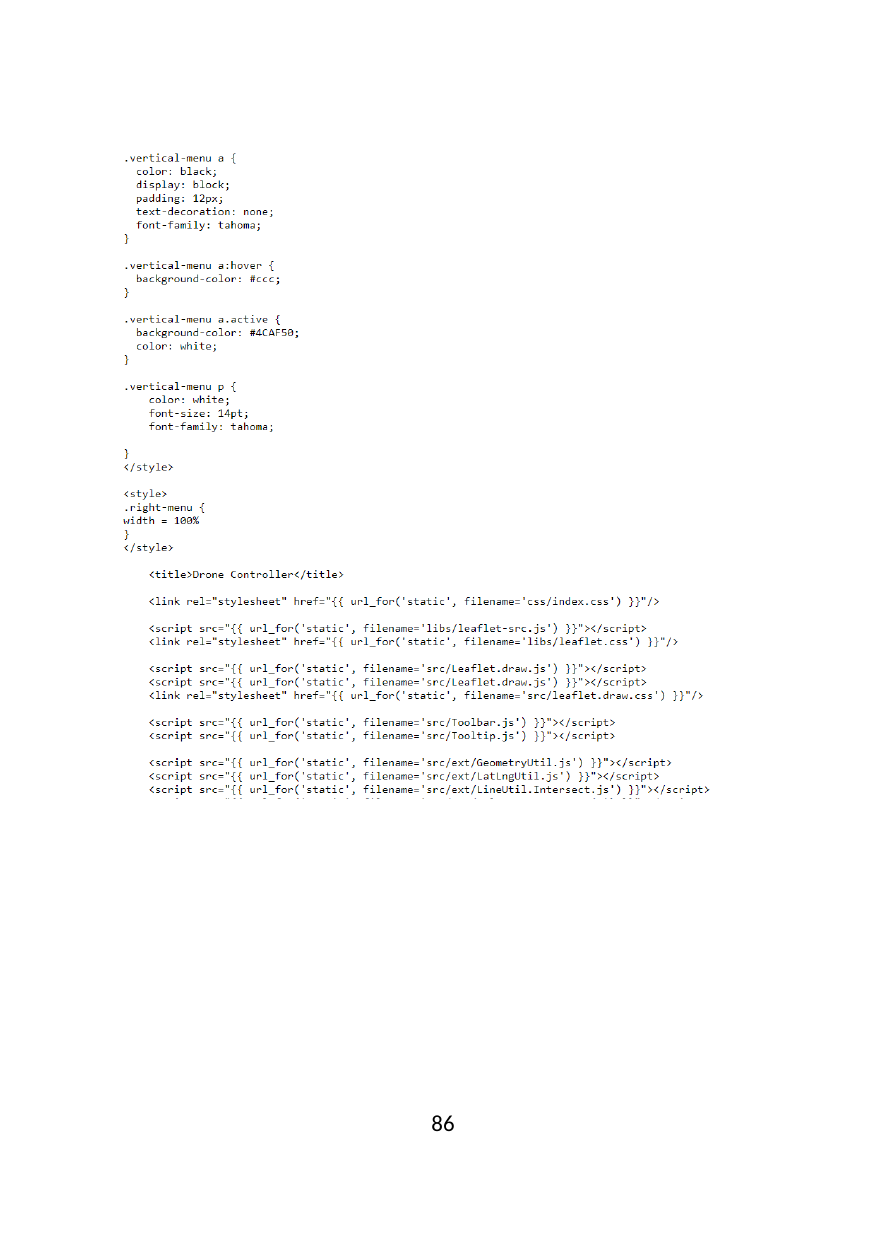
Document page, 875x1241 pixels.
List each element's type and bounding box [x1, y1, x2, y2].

picture [118, 150, 714, 799]
